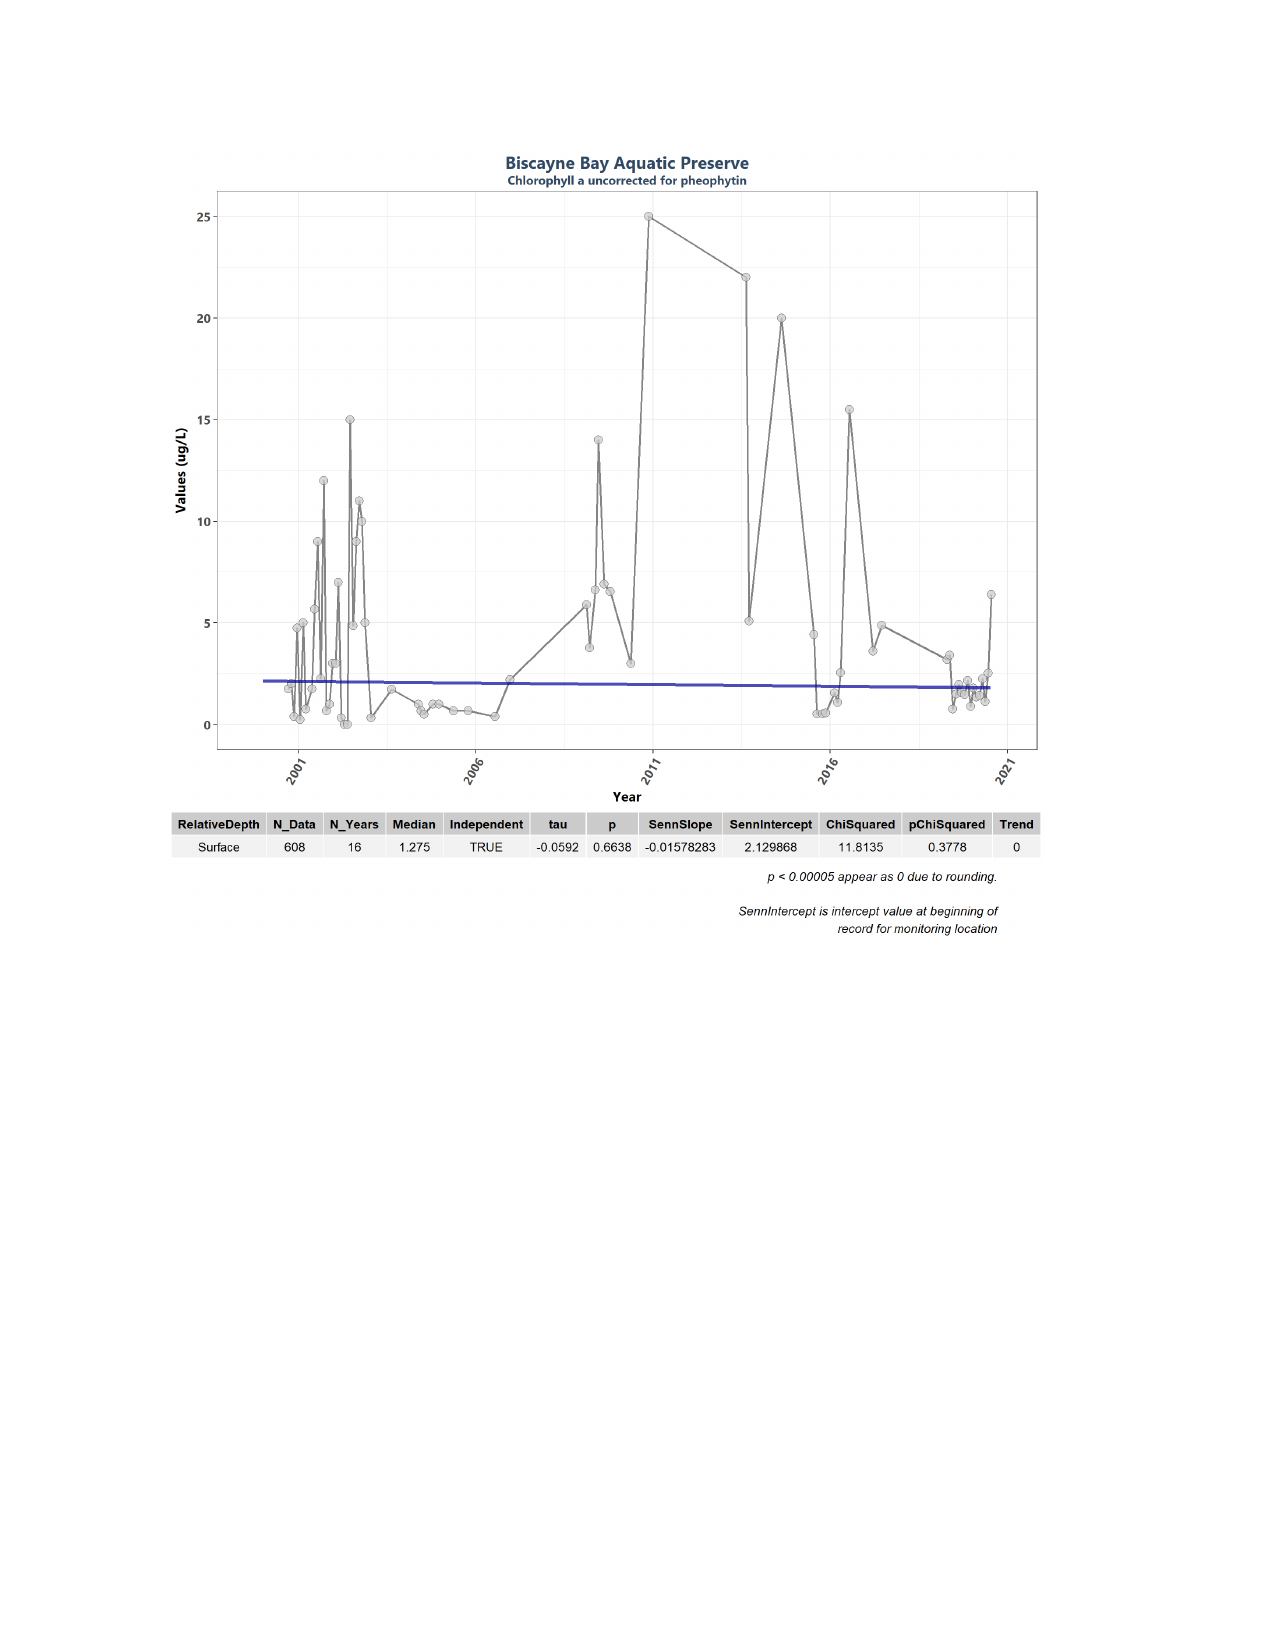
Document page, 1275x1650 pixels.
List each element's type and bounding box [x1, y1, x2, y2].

picture [168, 150, 1044, 938]
